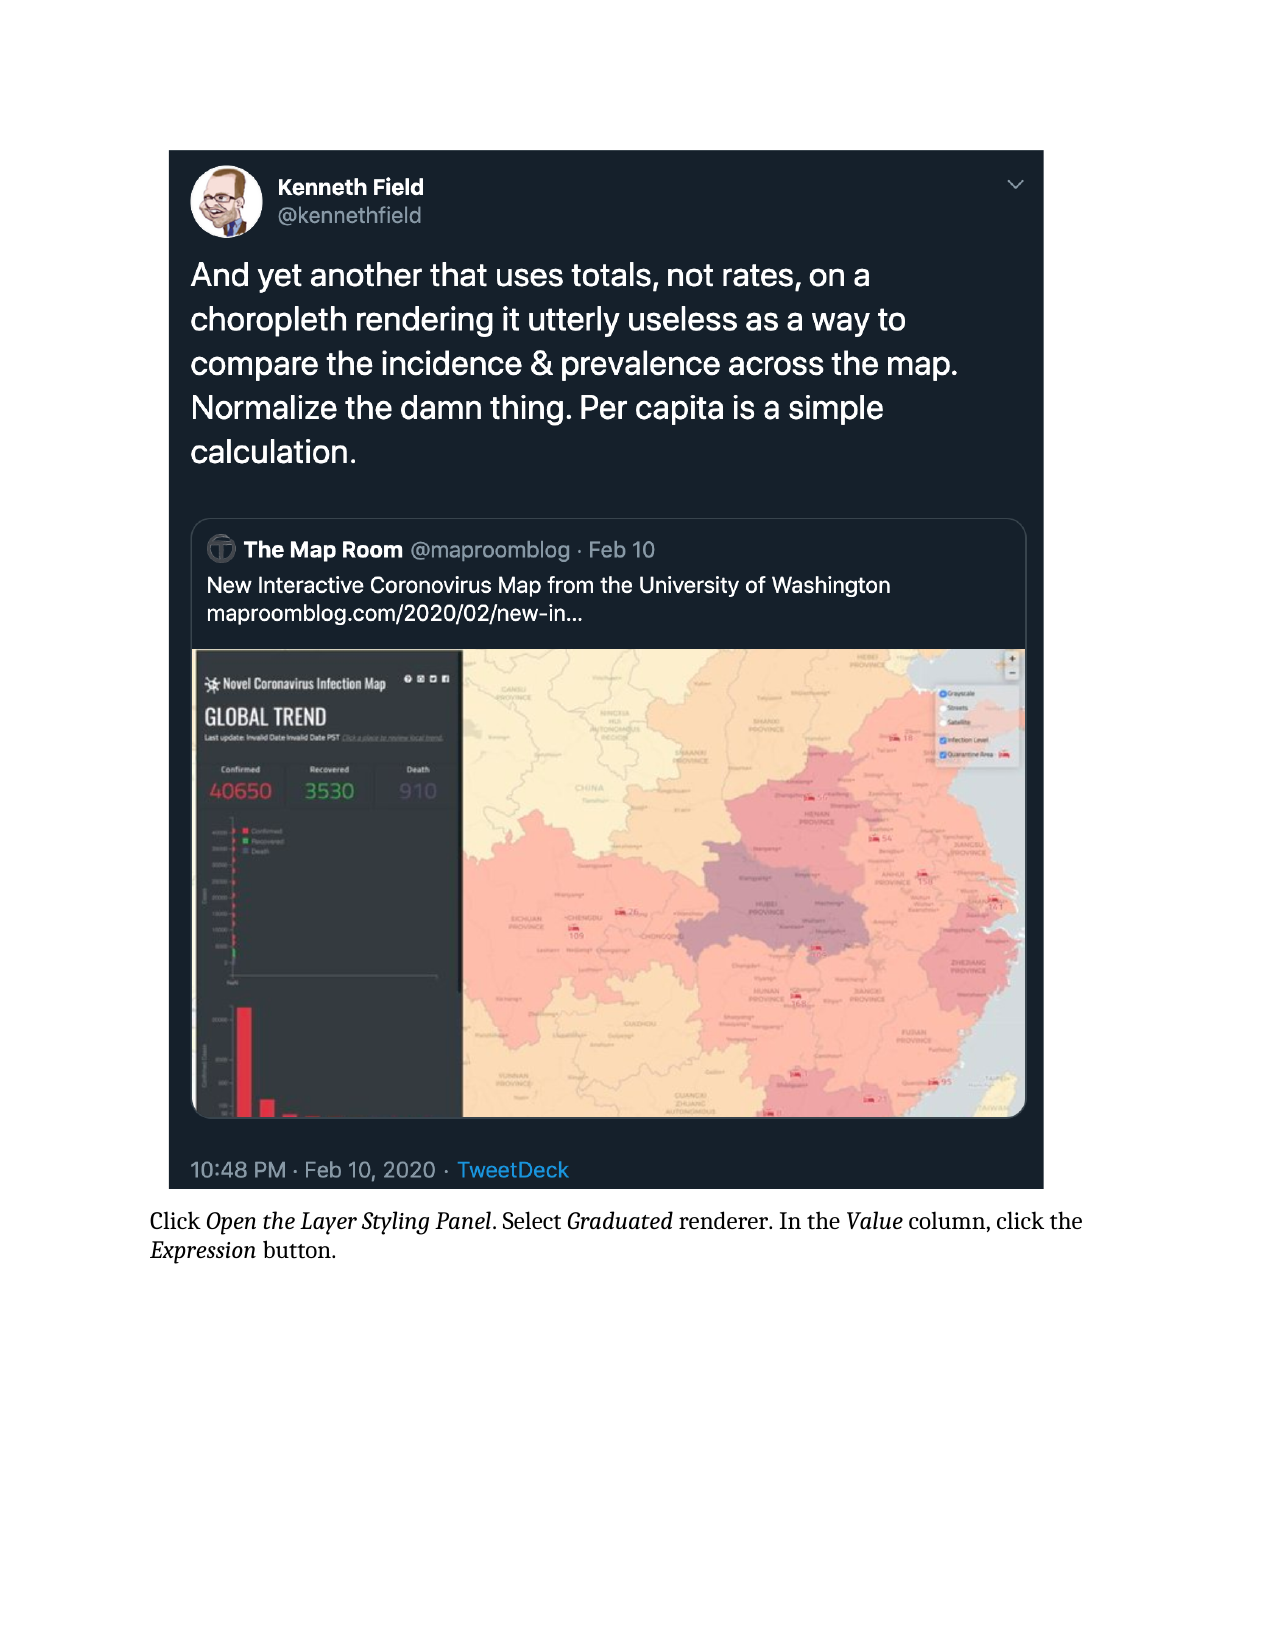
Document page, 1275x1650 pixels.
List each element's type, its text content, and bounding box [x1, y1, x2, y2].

picture [168, 150, 1044, 1189]
text Click Open the Layer Styling Panel. Select Graduated renderer. In the Value column, click the Expression button. [150, 1207, 1125, 1264]
